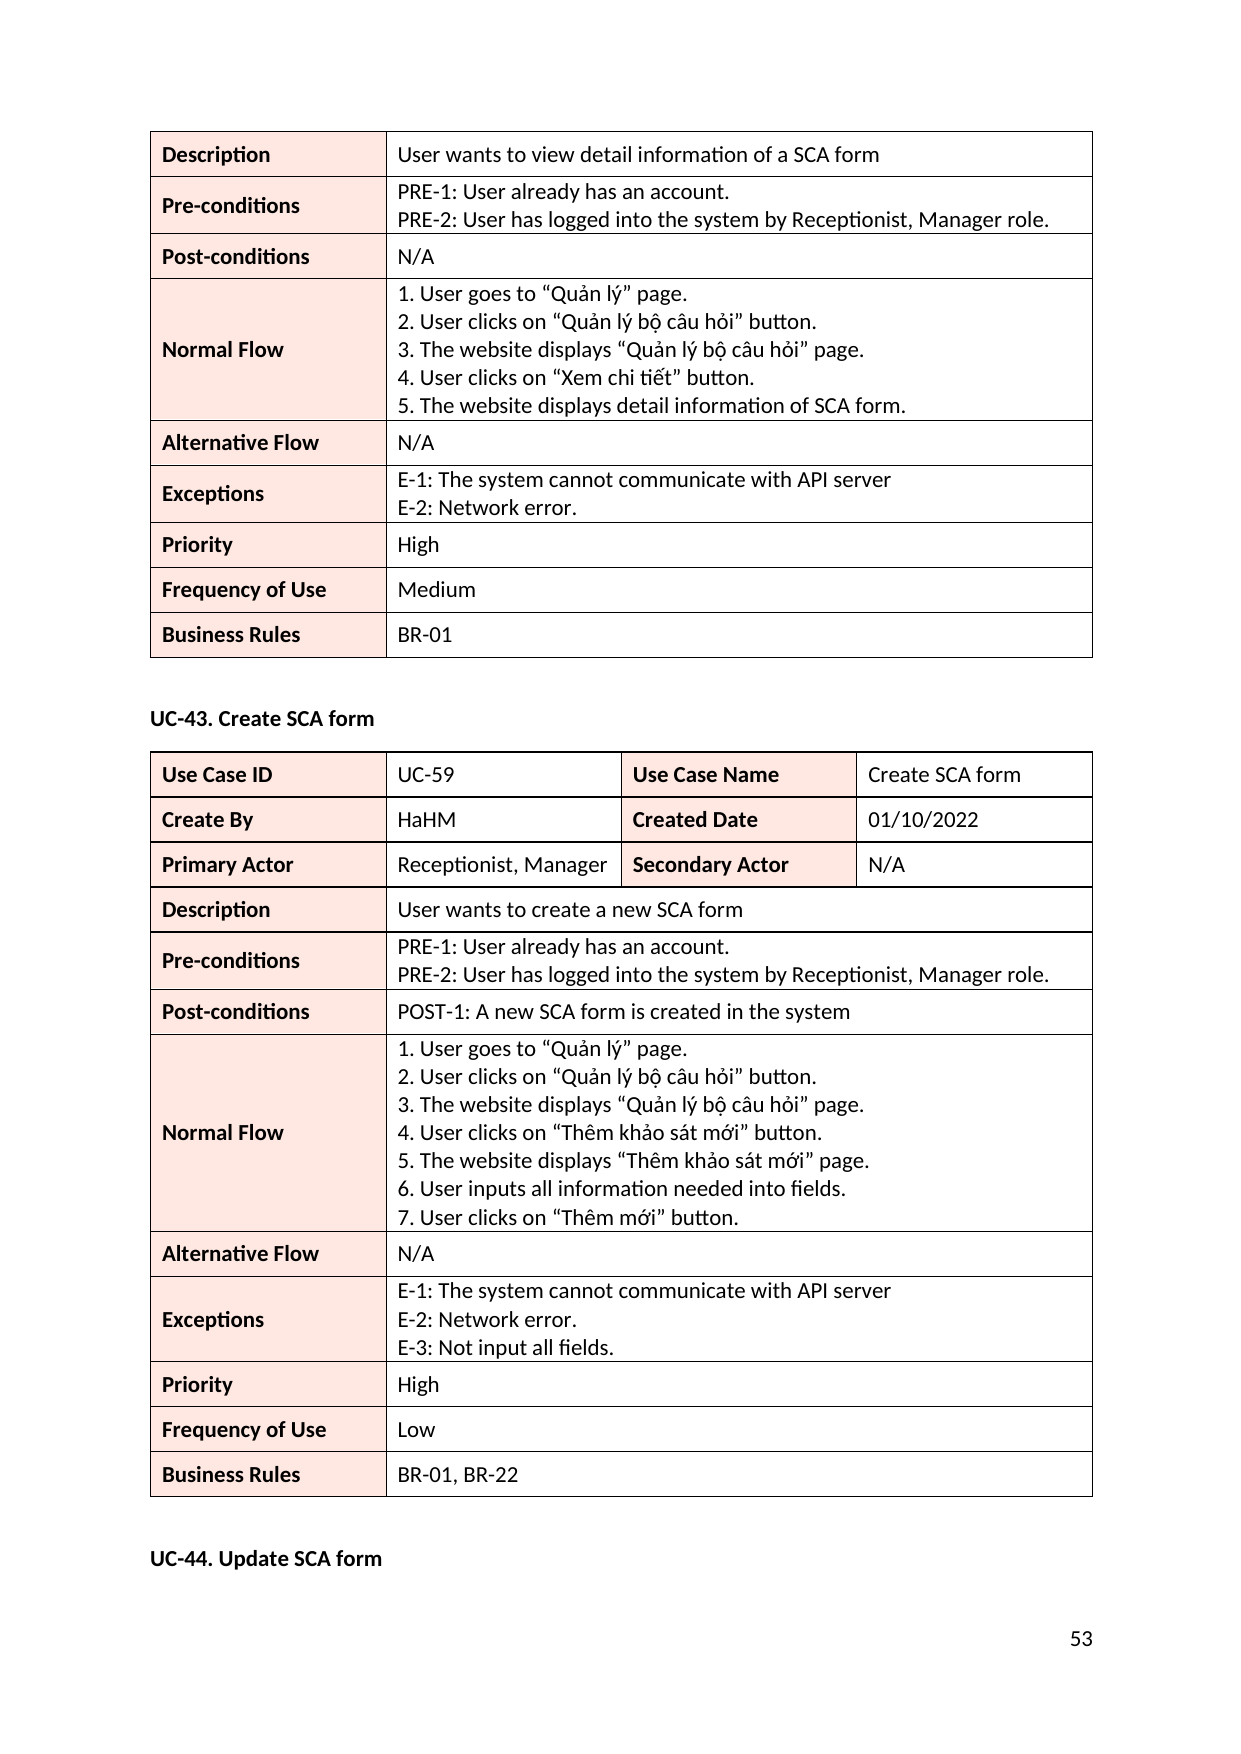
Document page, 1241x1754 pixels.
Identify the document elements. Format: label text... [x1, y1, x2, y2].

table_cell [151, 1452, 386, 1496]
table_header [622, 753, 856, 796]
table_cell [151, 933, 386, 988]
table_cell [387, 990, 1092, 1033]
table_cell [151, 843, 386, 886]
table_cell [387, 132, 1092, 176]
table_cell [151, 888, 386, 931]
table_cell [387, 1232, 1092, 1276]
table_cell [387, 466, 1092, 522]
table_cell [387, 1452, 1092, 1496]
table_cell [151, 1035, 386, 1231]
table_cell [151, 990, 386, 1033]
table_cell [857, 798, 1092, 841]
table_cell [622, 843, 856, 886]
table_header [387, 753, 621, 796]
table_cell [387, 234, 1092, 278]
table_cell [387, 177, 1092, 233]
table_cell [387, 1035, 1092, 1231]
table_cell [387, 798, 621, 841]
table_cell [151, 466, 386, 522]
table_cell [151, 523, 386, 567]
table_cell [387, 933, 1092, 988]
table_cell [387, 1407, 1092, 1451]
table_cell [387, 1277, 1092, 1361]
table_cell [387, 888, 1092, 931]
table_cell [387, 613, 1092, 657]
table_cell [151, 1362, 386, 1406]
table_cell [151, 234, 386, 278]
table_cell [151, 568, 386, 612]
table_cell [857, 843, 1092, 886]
text UC-44. Update SCA form [150, 1544, 1093, 1572]
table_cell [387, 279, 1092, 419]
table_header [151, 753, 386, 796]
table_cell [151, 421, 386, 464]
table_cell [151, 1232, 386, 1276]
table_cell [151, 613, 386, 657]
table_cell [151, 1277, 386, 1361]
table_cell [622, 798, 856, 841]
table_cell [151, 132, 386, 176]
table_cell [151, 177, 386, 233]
text UC-43. Create SCA form [150, 704, 1093, 732]
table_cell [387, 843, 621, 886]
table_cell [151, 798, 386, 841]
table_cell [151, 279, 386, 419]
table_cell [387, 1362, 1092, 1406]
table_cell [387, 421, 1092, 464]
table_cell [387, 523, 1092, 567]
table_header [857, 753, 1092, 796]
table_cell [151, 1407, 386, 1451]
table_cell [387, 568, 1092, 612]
